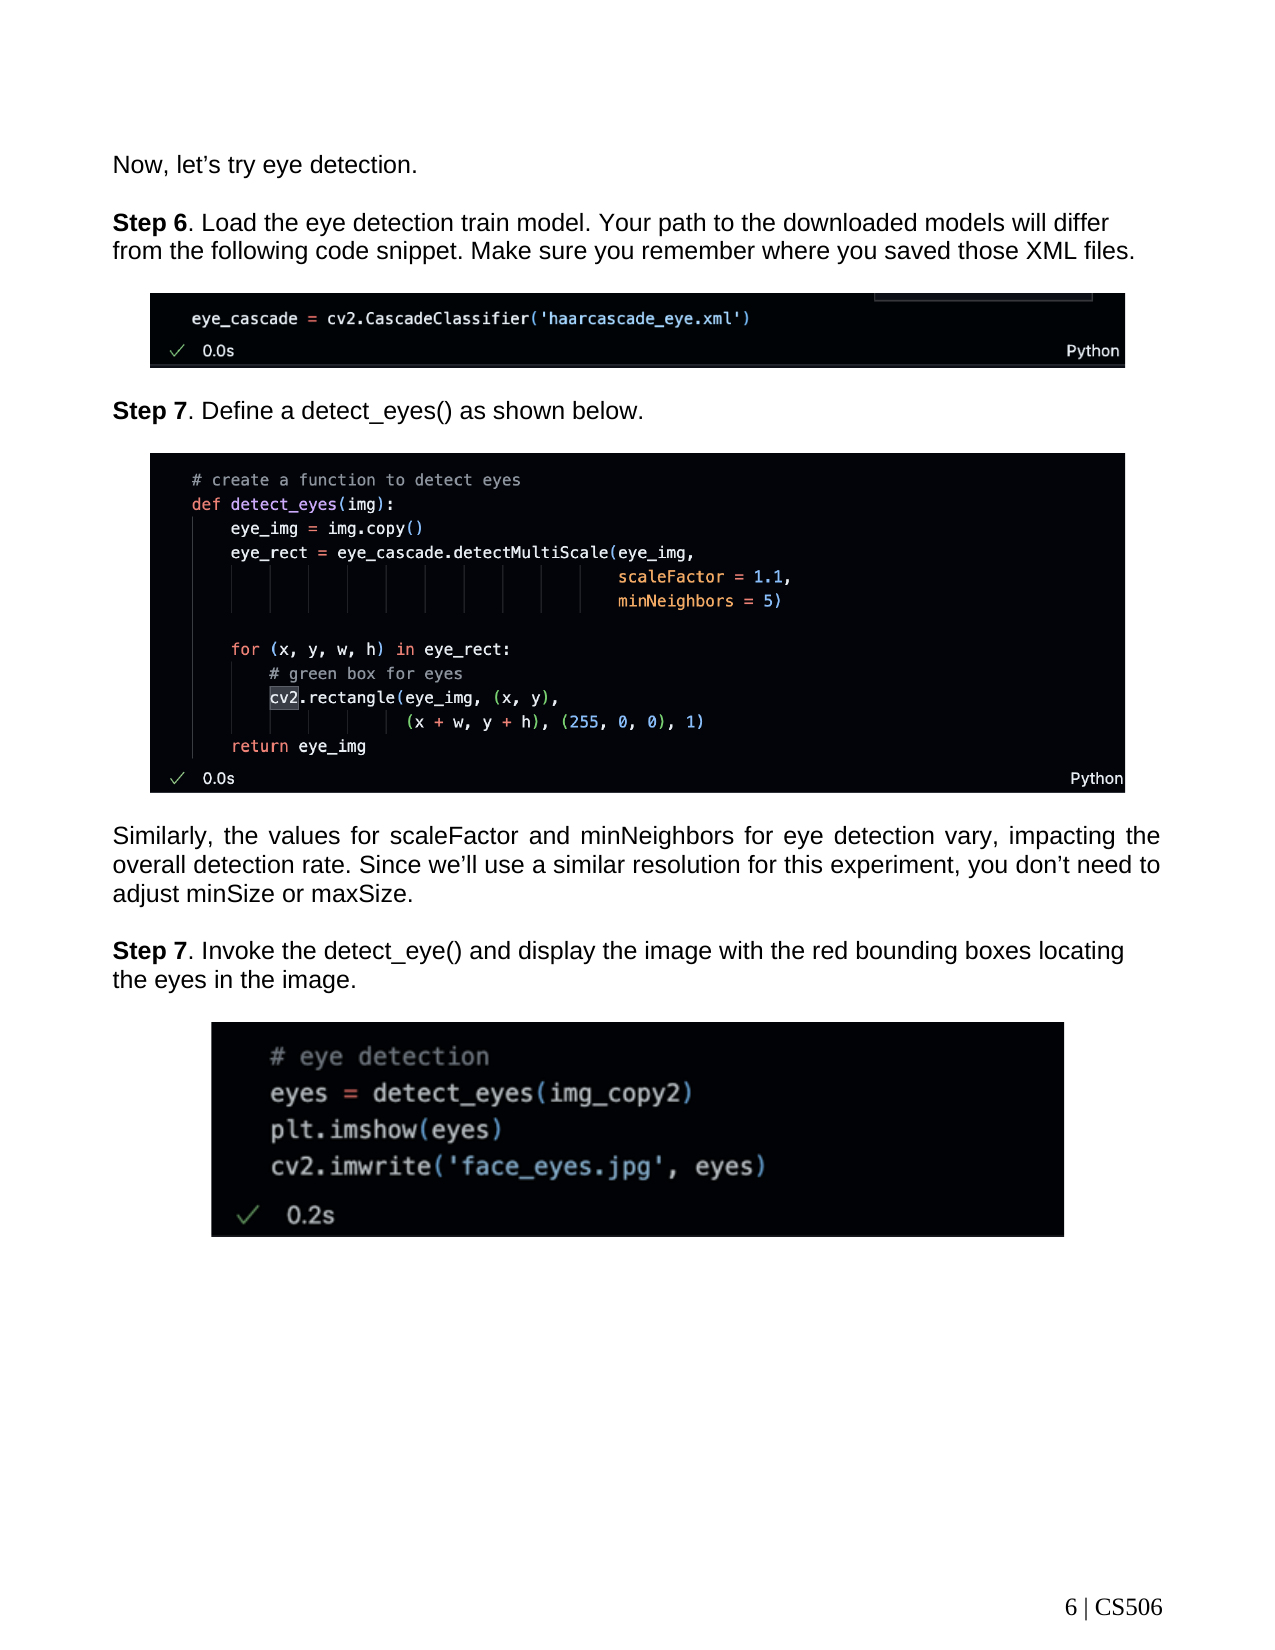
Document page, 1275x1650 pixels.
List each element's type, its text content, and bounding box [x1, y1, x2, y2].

picture [150, 453, 1125, 793]
text Now, let’s try eye detection. [112, 150, 1162, 179]
text Similarly, the values for scaleFactor and minNeighbors for eye detection vary, impacting the overall detection rate. Since we’ll use a similar resolution for this experiment, you don’t need to adjust minSize or maxSize. [112, 821, 1162, 907]
picture [211, 1022, 1065, 1237]
picture [150, 293, 1125, 368]
text Step 7. Define a detect_eyes() as shown below. [112, 396, 1162, 425]
text Step 7. Invoke the detect_eye() and display the image with the red bounding boxes locating the eyes in the image. [112, 936, 1162, 994]
text Step 6. Load the eye detection train model. Your path to the downloaded models will differ from the following code snippet. Make sure you remember where you saved those XML files. [112, 207, 1162, 265]
